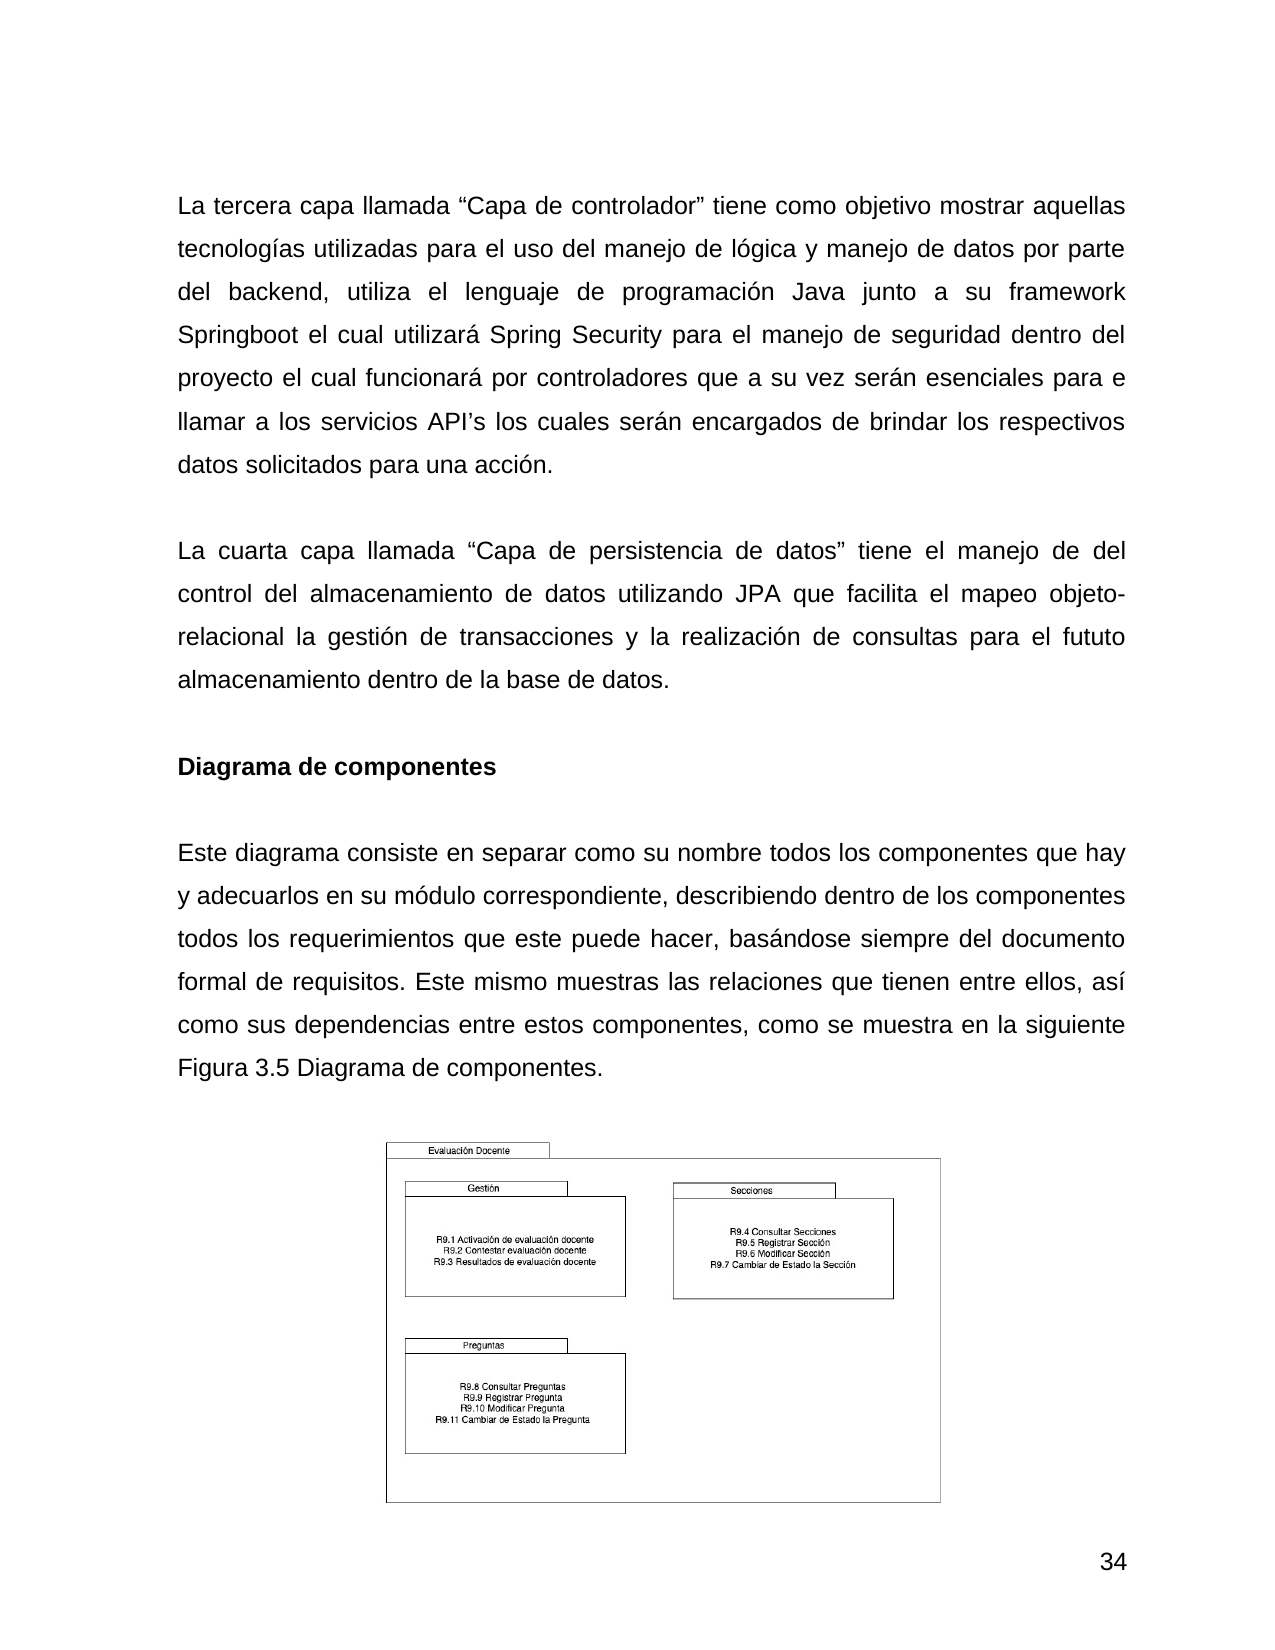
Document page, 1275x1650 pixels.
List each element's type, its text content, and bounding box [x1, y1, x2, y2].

text Diagrama de componentes [177, 751, 1127, 780]
text Este diagrama consiste en separar como su nombre todos los componentes que hay y adecuarlos en su módulo correspondiente, describiendo dentro de los componentes todos los requerimientos que este puede hacer, basándose siempre del documento formal de requisitos. Este mismo muestras las relaciones que tienen entre ellos, así como sus dependencias entre estos componentes, como se muestra en la siguiente Figura 3.5 Diagrama de componentes. [177, 838, 1127, 1082]
picture [363, 1139, 941, 1503]
text La tercera capa llamada “Capa de controlador” tiene como objetivo mostrar aquellas tecnologías utilizadas para el uso del manejo de lógica y manejo de datos por parte del backend, utiliza el lenguaje de programación Java junto a su framework Springboot el cual utilizará Spring Security para el manejo de seguridad dentro del proyecto el cual funcionará por controladores que a su vez serán esenciales para e llamar a los servicios API’s los cuales serán encargados de brindar los respectivos datos solicitados para una acción. [177, 191, 1127, 478]
text La cuarta capa llamada “Capa de persistencia de datos” tiene el manejo de del control del almacenamiento de datos utilizando JPA que facilita el mapeo objeto-relacional la gestión de transacciones y la realización de consultas para el fututo almacenamiento dentro de la base de datos. [177, 536, 1127, 694]
